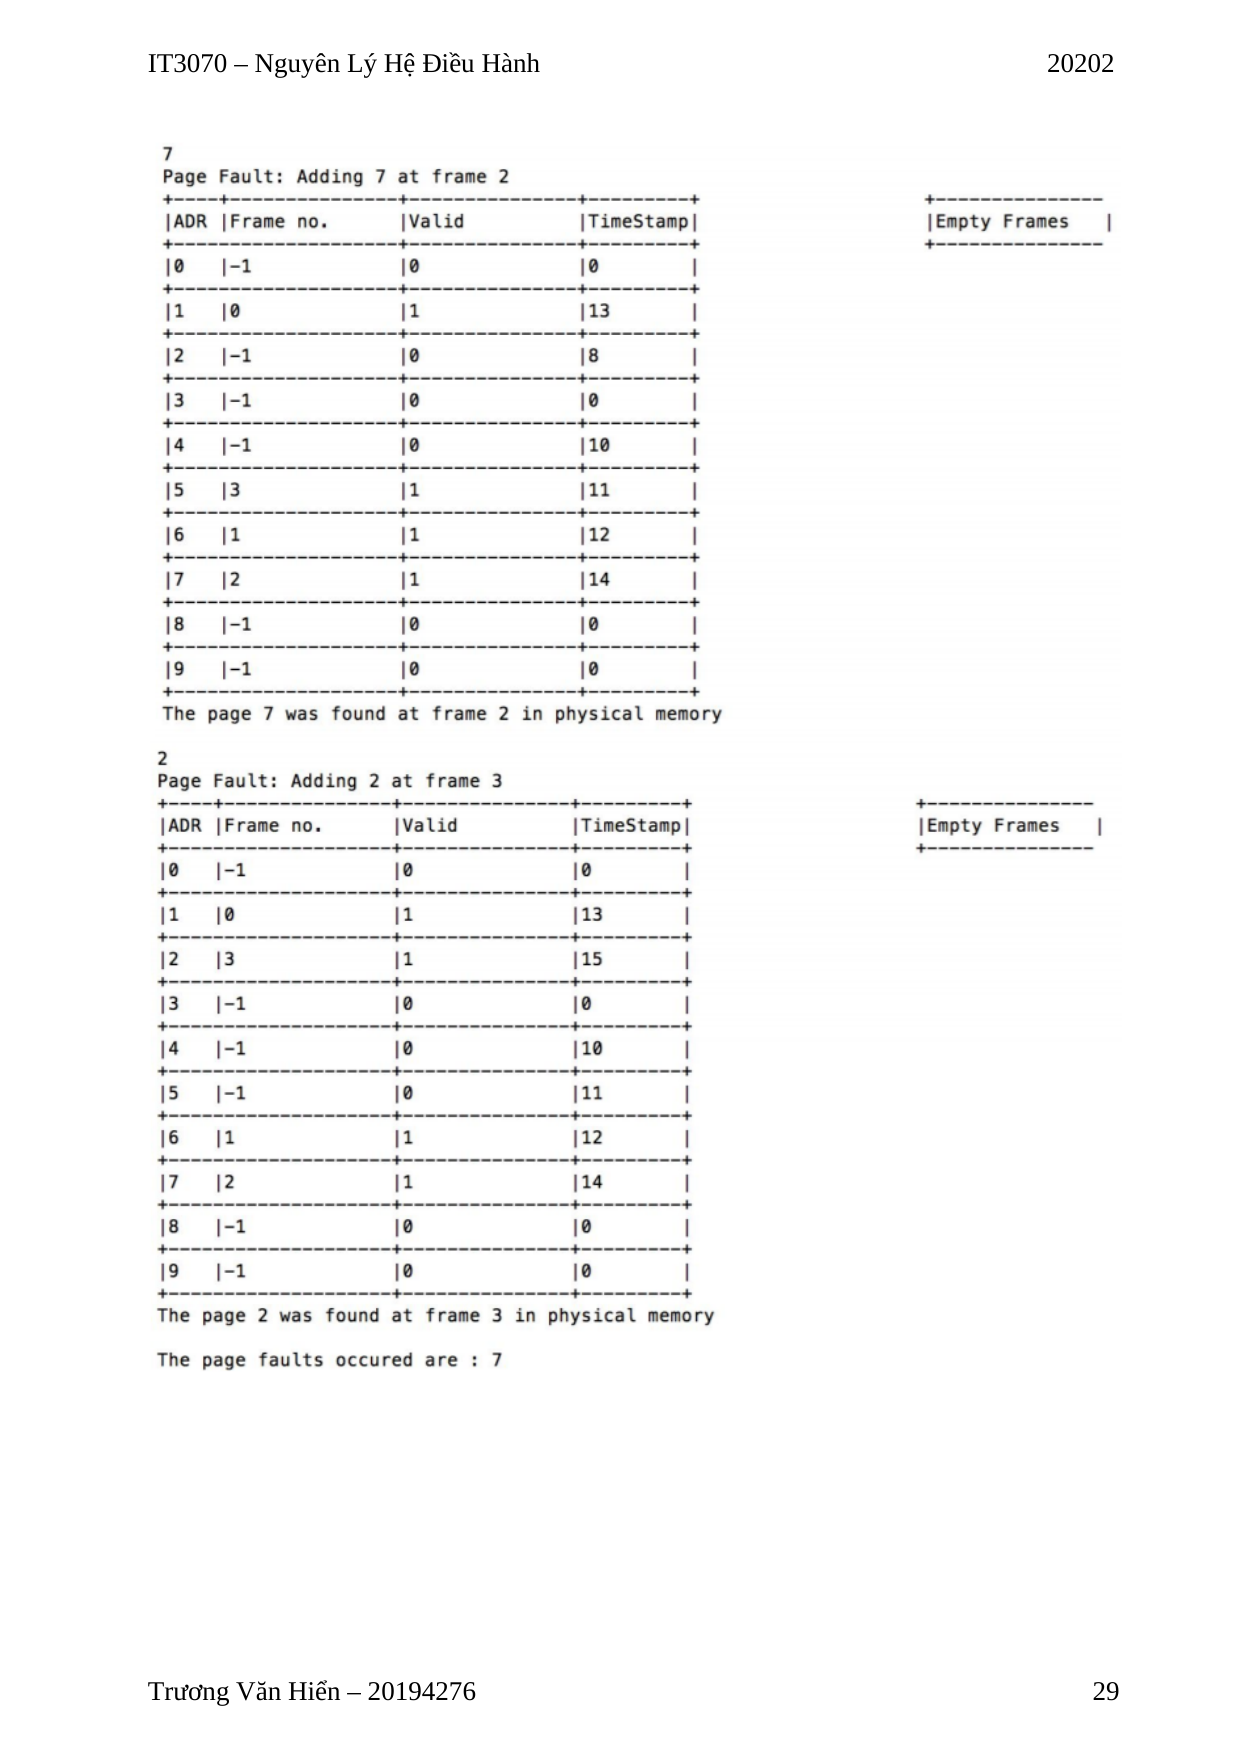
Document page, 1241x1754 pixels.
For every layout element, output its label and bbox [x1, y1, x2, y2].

picture [147, 118, 1123, 1392]
